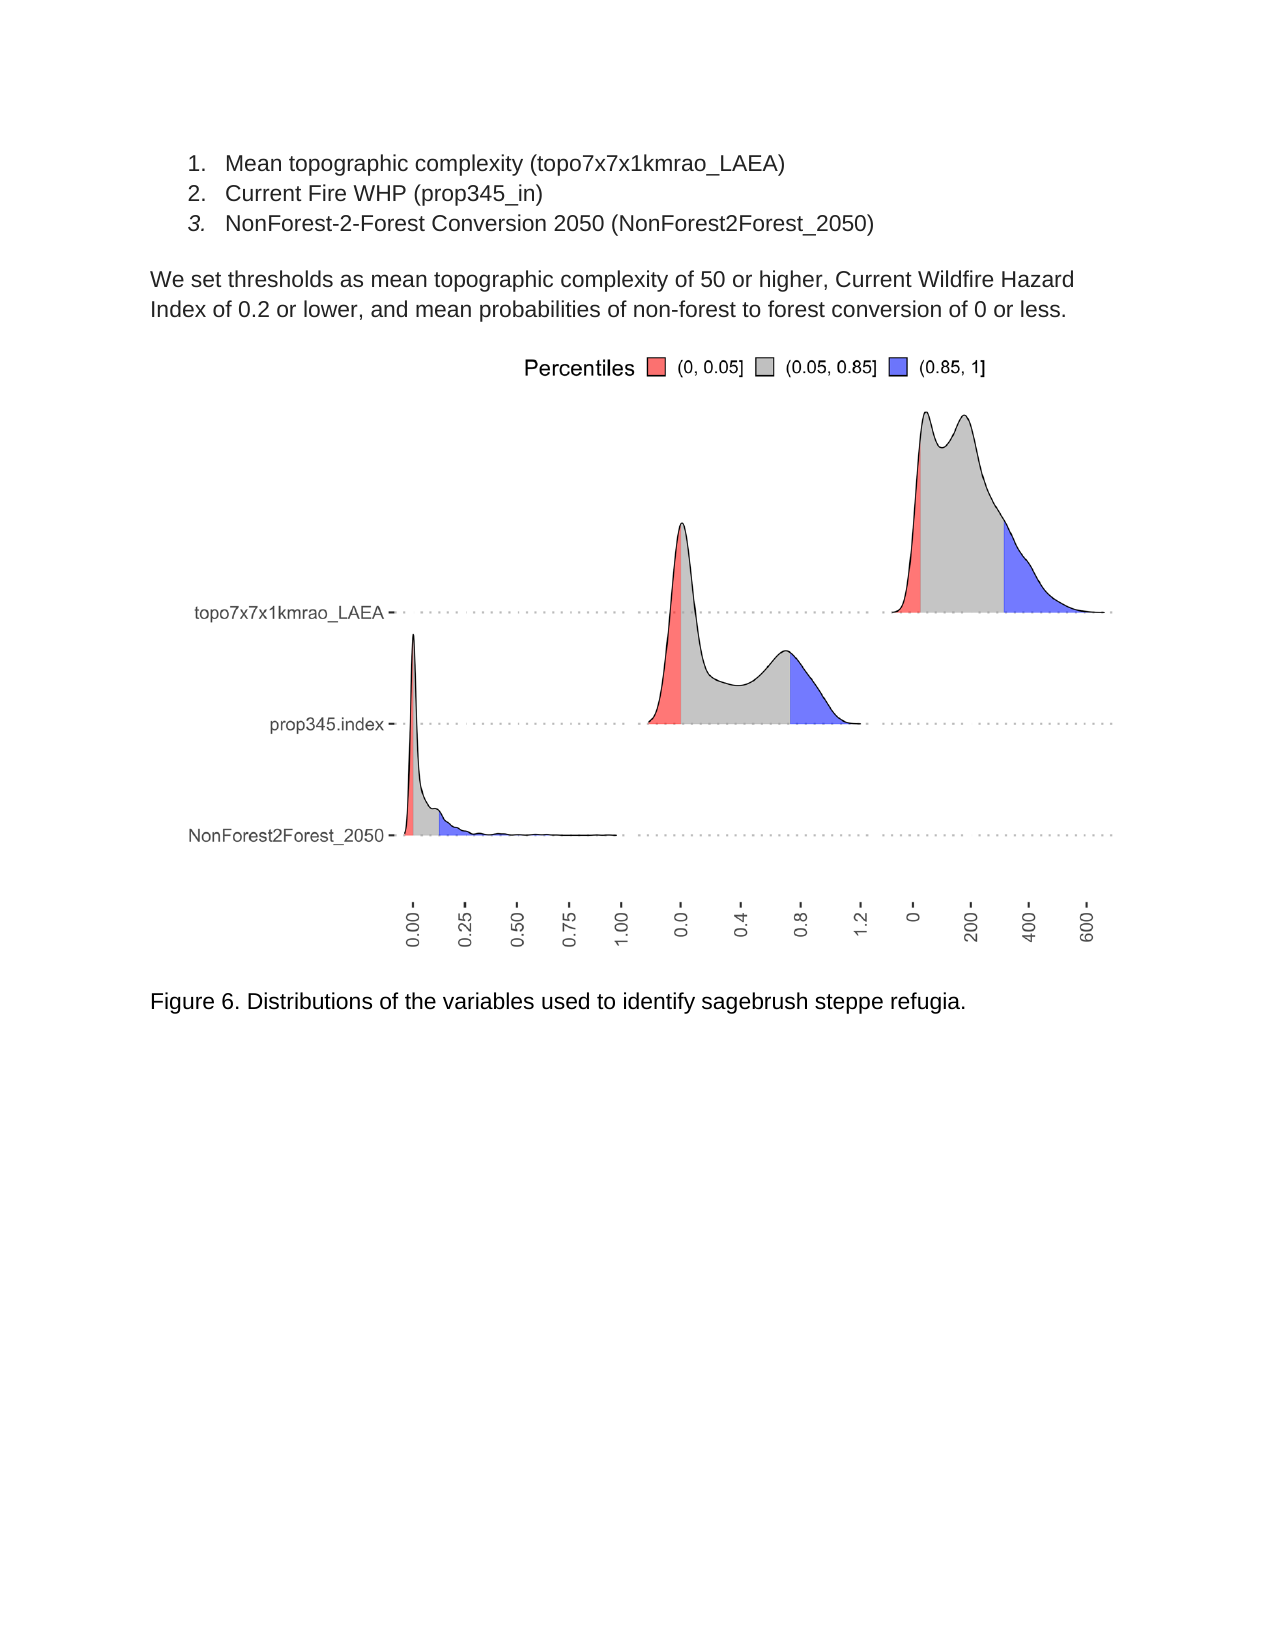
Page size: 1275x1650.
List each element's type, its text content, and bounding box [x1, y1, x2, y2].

subtitle We set thresholds as mean topographic complexity of 50 or higher, Current Wildfire Hazard Index of 0.2 or lower, and mean probabilities of non-forest to forest conversion of 0 or less. [150, 266, 1125, 322]
subtitle NonForest-2-Forest Conversion 2050 (NonForest2Forest_2050) [187, 210, 1125, 237]
text Figure 6. Distributions of the variables used to identify sagebrush steppe refugia. [150, 988, 1125, 1014]
picture [150, 334, 1125, 985]
subtitle Mean topographic complexity (topo7x7x1kmrao_LAEA) [187, 150, 1125, 176]
subtitle Current Fire WHP (prop345_in) [187, 180, 1125, 207]
